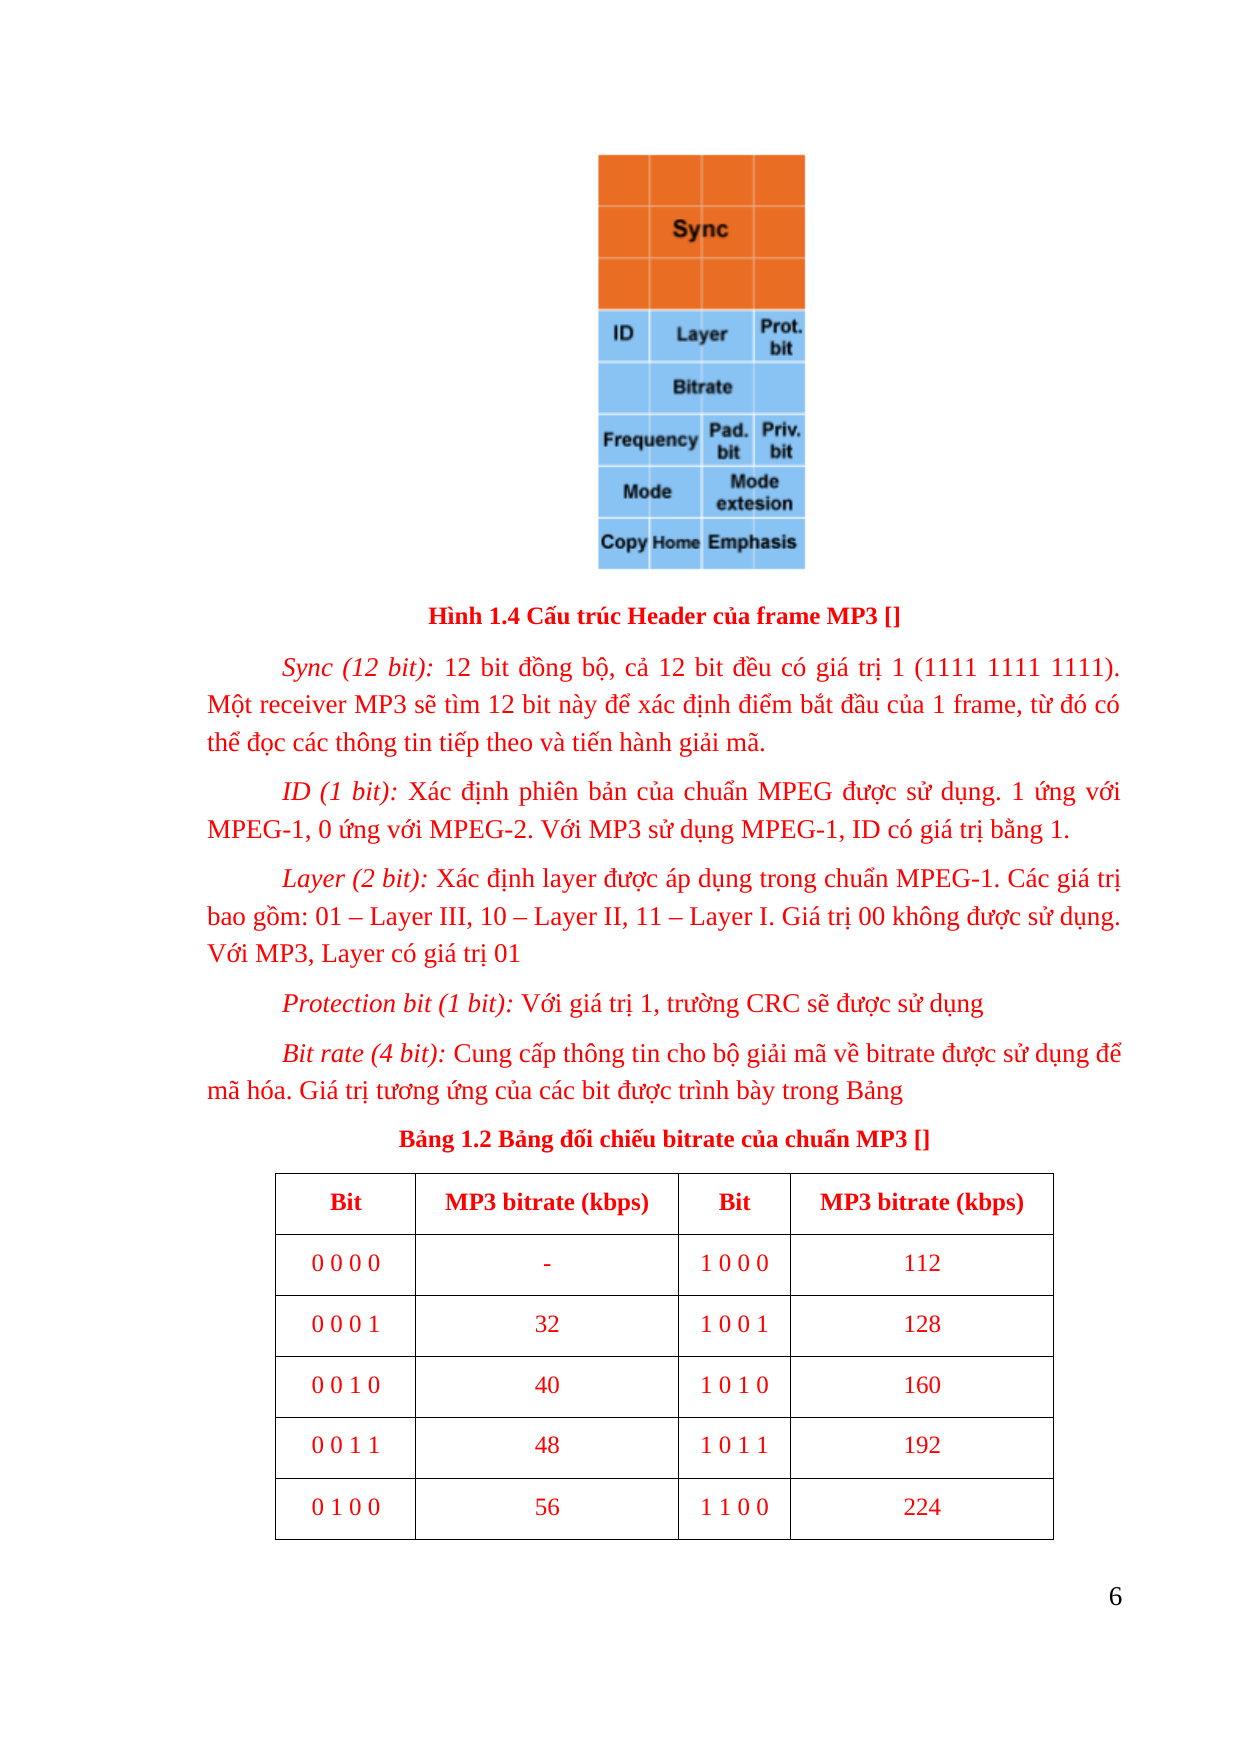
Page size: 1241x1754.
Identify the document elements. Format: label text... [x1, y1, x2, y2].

table_cell 0 1 0 0 [276, 1479, 415, 1539]
text Hình 1.4 Cấu trúc Header của frame MP3 [] [207, 601, 1122, 630]
table_cell 192 [791, 1418, 1053, 1478]
table_cell 112 [791, 1235, 1053, 1295]
table_cell 160 [791, 1357, 1053, 1417]
table_header Bit [679, 1174, 790, 1234]
table_cell - [416, 1235, 678, 1295]
text Layer (2 bit): Xác định layer được áp dụng trong chuẩn MPEG-1. Các giá trị bao gồm: 01 – Layer III, 10 – Layer II, 11 – Layer I. Giá trị 00 không được sử dụng. Với MP3, Layer có giá trị 01 [207, 862, 1122, 968]
table_header MP3 bitrate (kbps) [791, 1174, 1053, 1234]
table_cell 48 [416, 1418, 678, 1478]
text Protection bit (1 bit): Với giá trị 1, trường CRC sẽ được sử dụng [207, 987, 1122, 1018]
table_cell 0 0 1 1 [276, 1418, 415, 1478]
table_cell 56 [416, 1479, 678, 1539]
table_cell 0 0 1 0 [276, 1357, 415, 1417]
table_cell 1 0 1 0 [679, 1357, 790, 1417]
table_cell 224 [791, 1479, 1053, 1539]
table_header MP3 bitrate (kbps) [416, 1174, 678, 1234]
table_cell 1 0 0 0 [679, 1235, 790, 1295]
table_cell 0 0 0 0 [276, 1235, 415, 1295]
table_cell 1 0 0 1 [679, 1296, 790, 1356]
table_cell 1 0 1 1 [679, 1418, 790, 1478]
table_cell 0 0 0 1 [276, 1296, 415, 1356]
picture [594, 150, 810, 574]
text Bit rate (4 bit): Cung cấp thông tin cho bộ giải mã về bitrate được sử dụng để mã hóa. Giá trị tương ứng của các bit được trình bày trong Bảng [207, 1037, 1122, 1105]
table_cell 1 1 0 0 [679, 1479, 790, 1539]
text Bảng 1.2 Bảng đối chiếu bitrate của chuẩn MP3 [] [207, 1124, 1122, 1152]
table_cell 128 [791, 1296, 1053, 1356]
table_header Bit [276, 1174, 415, 1234]
table_cell 32 [416, 1296, 678, 1356]
text Sync (12 bit): 12 bit đồng bộ, cả 12 bit đều có giá trị 1 (1111 1111 1111). Một receiver MP3 sẽ tìm 12 bit này để xác định điểm bắt đầu của 1 frame, từ đó có thể đọc các thông tin tiếp theo và tiến hành giải mã. [207, 651, 1122, 757]
text ID (1 bit): Xác định phiên bản của chuẩn MPEG được sử dụng. 1 ứng với MPEG-1, 0 ứng với MPEG-2. Với MP3 sử dụng MPEG-1, ID có giá trị bằng 1. [207, 775, 1122, 844]
table_cell 40 [416, 1357, 678, 1417]
